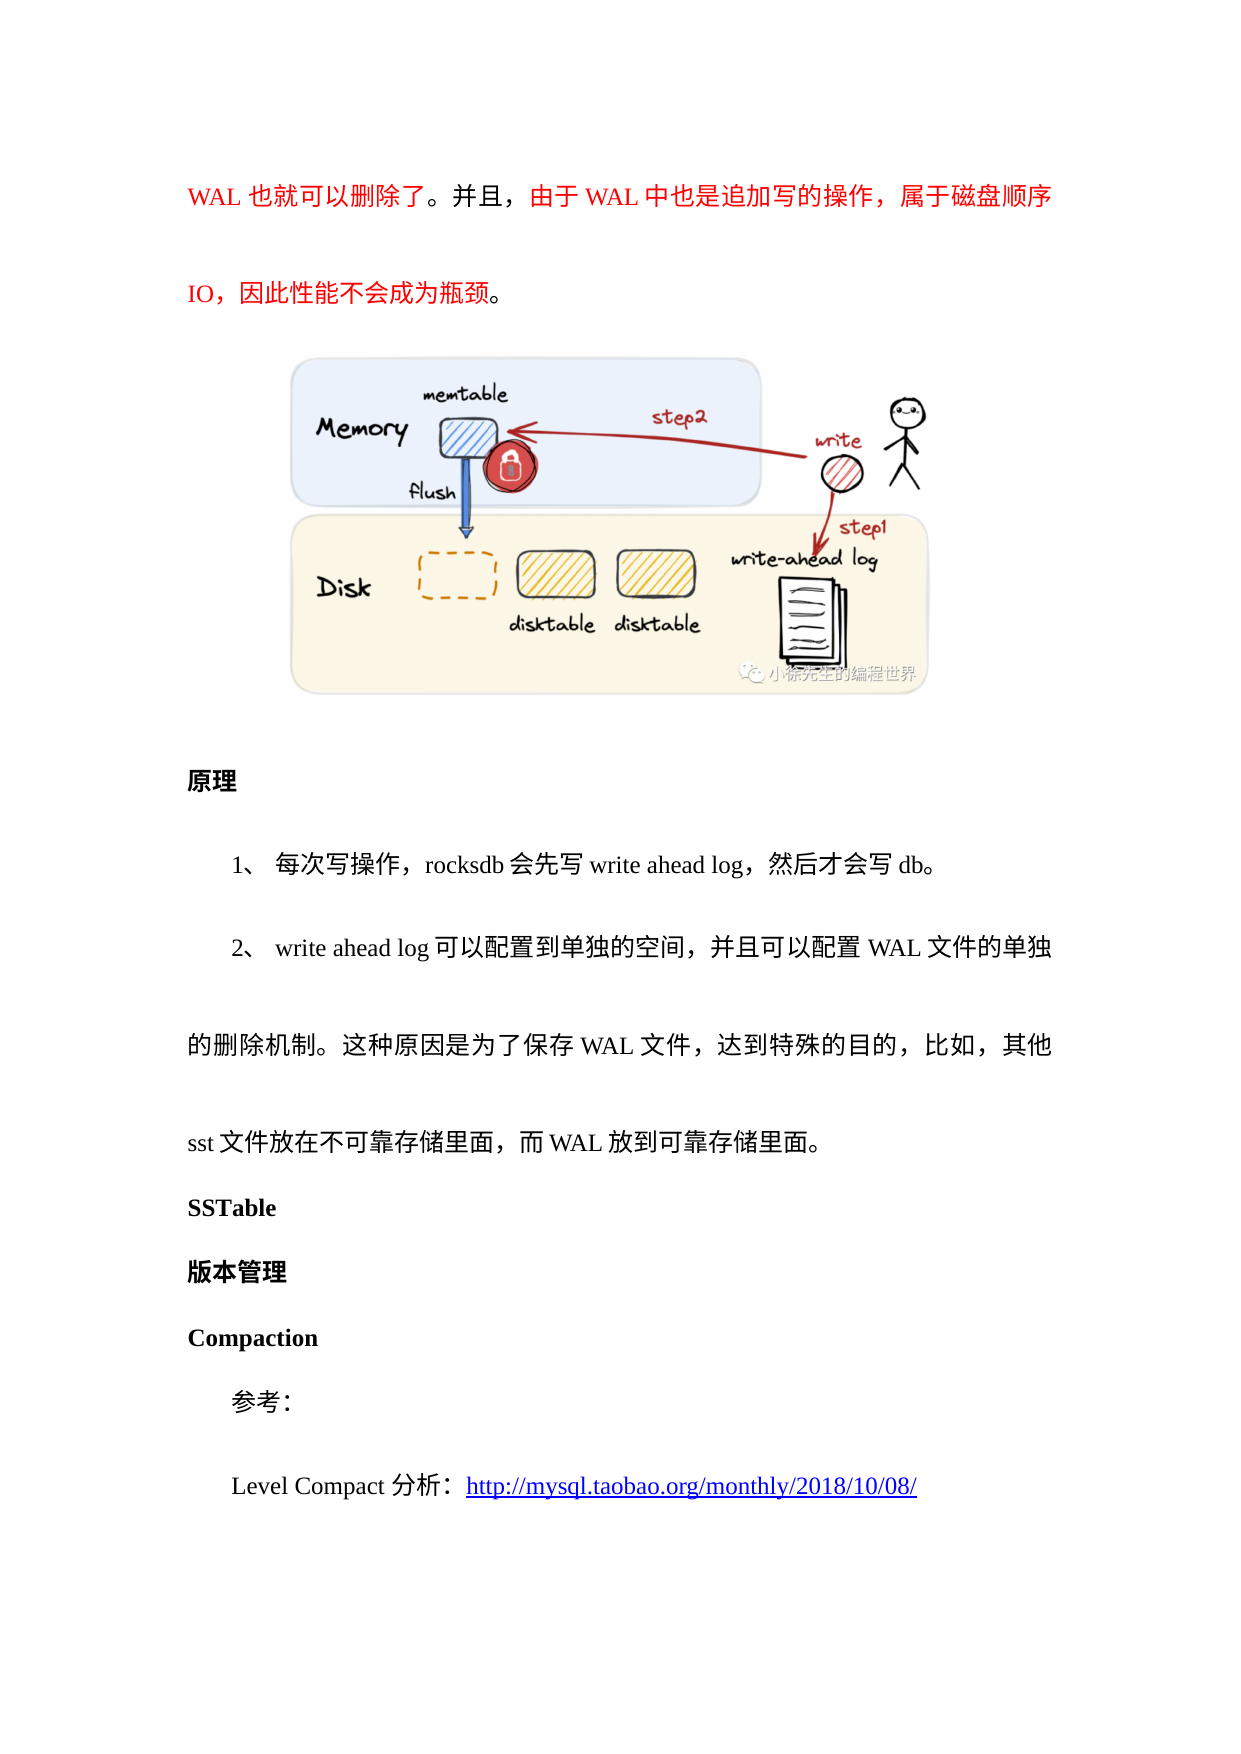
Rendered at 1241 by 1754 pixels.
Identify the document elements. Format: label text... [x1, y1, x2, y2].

subtitle 原理 [187, 747, 1053, 812]
subtitle Compaction [187, 1321, 1053, 1354]
picture [268, 342, 972, 708]
subtitle 版本管理 [187, 1238, 1053, 1303]
subtitle SSTable [187, 1191, 1053, 1224]
text Level Compact 分析：http://mysql.taobao.org/monthly/2018/10/08/ [187, 1451, 1053, 1516]
text 参考： [187, 1368, 1053, 1433]
list 每次写操作，rocksdb会先写write ahead log，然后才会写db。 [231, 830, 1053, 895]
list write ahead log可以配置到单独的空间，并且可以配置WAL文件的单独的删除机制。这种原因是为了保存WAL文件，达到特殊的目的，比如，其他sst文件放在不可靠存储里面，而WAL放到可靠存储里面。 [187, 913, 1053, 1173]
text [187, 162, 1053, 324]
